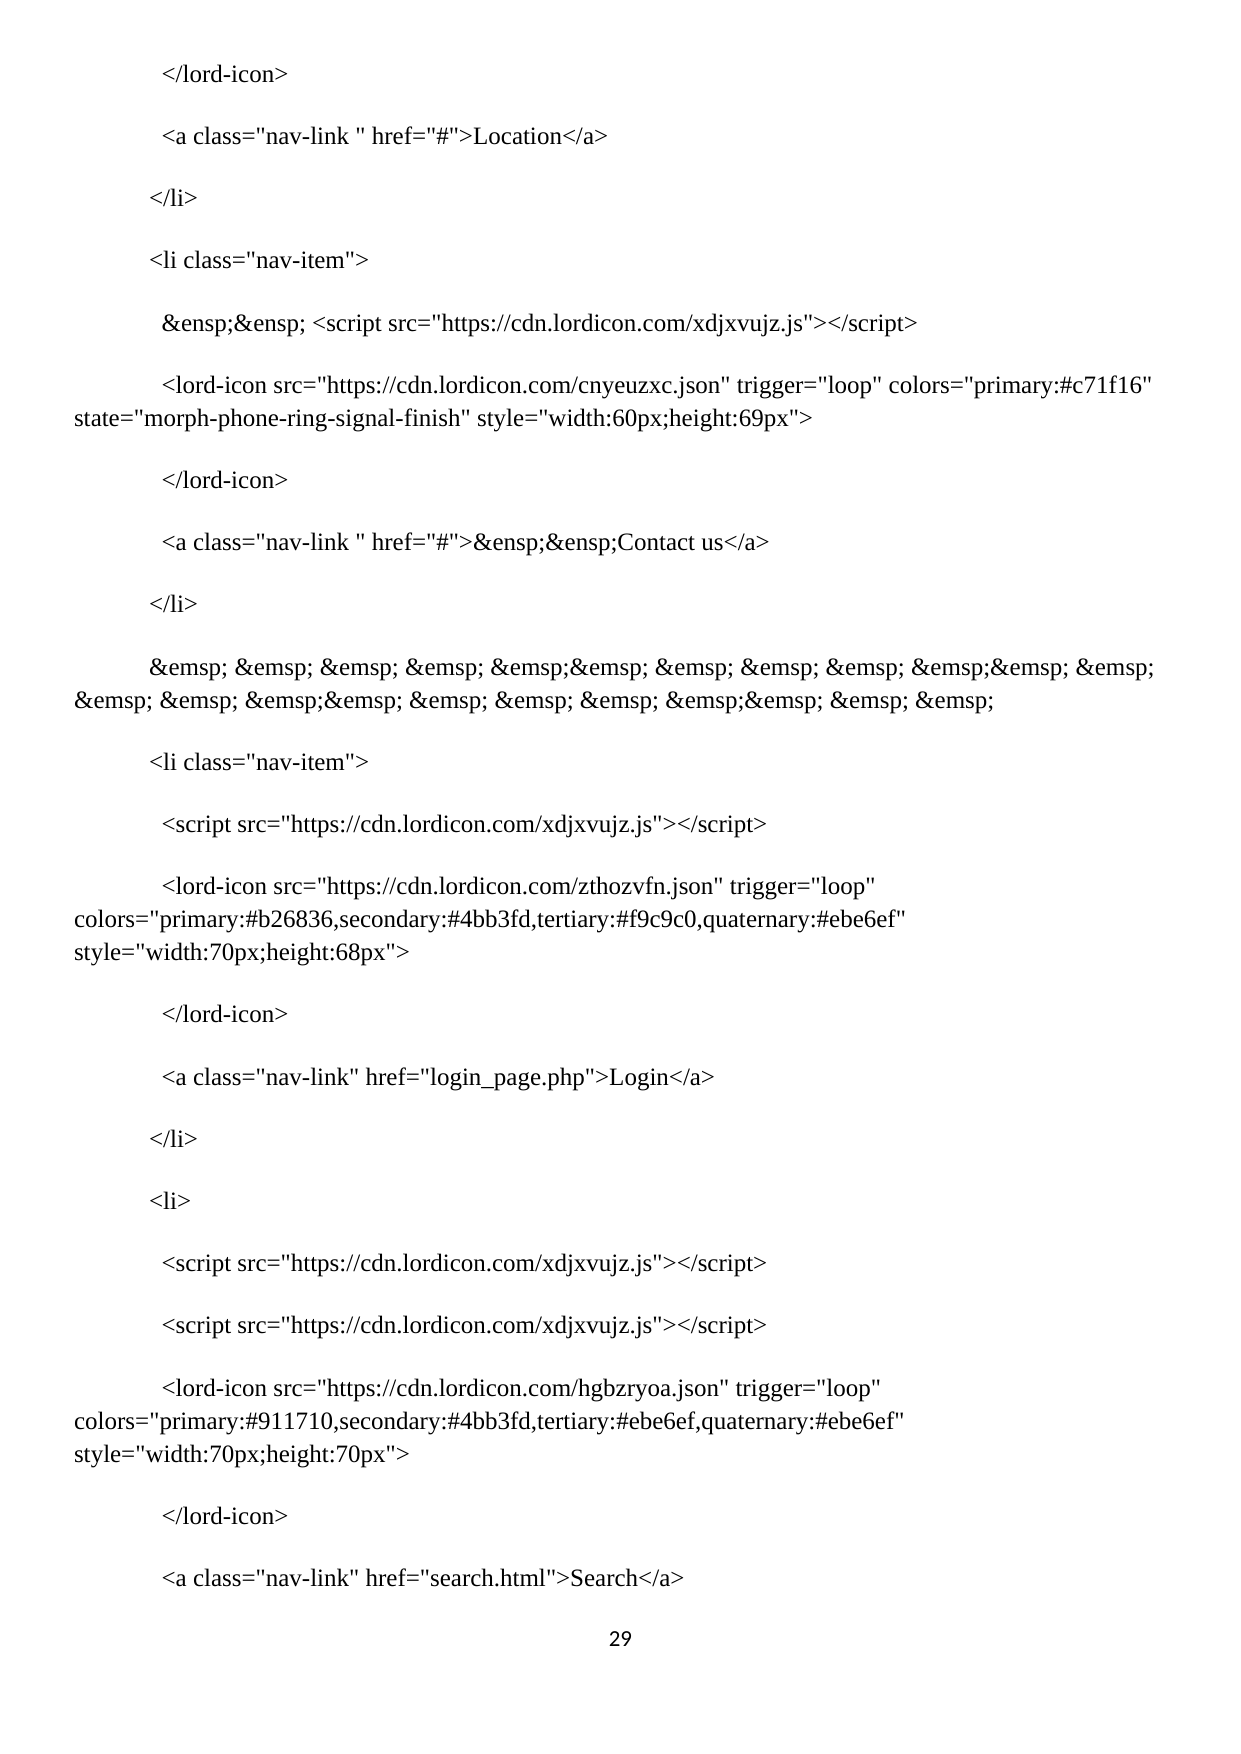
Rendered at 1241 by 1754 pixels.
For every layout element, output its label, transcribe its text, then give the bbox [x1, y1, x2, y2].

text <script src="https://cdn.lordicon.com/xdjxvujz.js"></script> [74, 1248, 1166, 1277]
text </lord-icon> [74, 59, 1166, 88]
text <li class="nav-item"> [74, 747, 1166, 776]
text <script src="https://cdn.lordicon.com/xdjxvujz.js"></script> [74, 809, 1166, 838]
text </li> [74, 589, 1166, 618]
text </lord-icon> [74, 1501, 1166, 1530]
text &emsp; &emsp; &emsp; &emsp; &emsp;&emsp; &emsp; &emsp; &emsp; &emsp;&emsp; &emsp; &emsp; &emsp; &emsp;&emsp; &emsp; &emsp; &emsp; &emsp;&emsp; &emsp; &emsp; [74, 652, 1166, 713]
text <a class="nav-link " href="#">Location</a> [74, 121, 1166, 150]
text <lord-icon src="https://cdn.lordicon.com/cnyeuzxc.json" trigger="loop" colors="primary:#c71f16" state="morph-phone-ring-signal-finish" style="width:60px;height:69px"> [74, 370, 1166, 432]
text </lord-icon> [74, 465, 1166, 494]
text <script src="https://cdn.lordicon.com/xdjxvujz.js"></script> [74, 1311, 1166, 1339]
text </li> [74, 183, 1166, 212]
text </lord-icon> [74, 999, 1166, 1028]
text </li> [74, 1124, 1166, 1153]
text <lord-icon src="https://cdn.lordicon.com/hgbzryoa.json" trigger="loop" colors="primary:#911710,secondary:#4bb3fd,tertiary:#ebe6ef,quaternary:#ebe6ef" style="width:70px;height:70px"> [74, 1373, 1166, 1467]
text <li class="nav-item"> [74, 246, 1166, 274]
text <li> [74, 1186, 1166, 1215]
text <a class="nav-link" href="search.html">Search</a> [74, 1563, 1166, 1592]
text <a class="nav-link " href="#">&ensp;&ensp;Contact us</a> [74, 527, 1166, 556]
text <a class="nav-link" href="login_page.php">Login</a> [74, 1062, 1166, 1091]
text &ensp;&ensp; <script src="https://cdn.lordicon.com/xdjxvujz.js"></script> [74, 308, 1166, 337]
text <lord-icon src="https://cdn.lordicon.com/zthozvfn.json" trigger="loop" colors="primary:#b26836,secondary:#4bb3fd,tertiary:#f9c9c0,quaternary:#ebe6ef" style="width:70px;height:68px"> [74, 871, 1166, 966]
